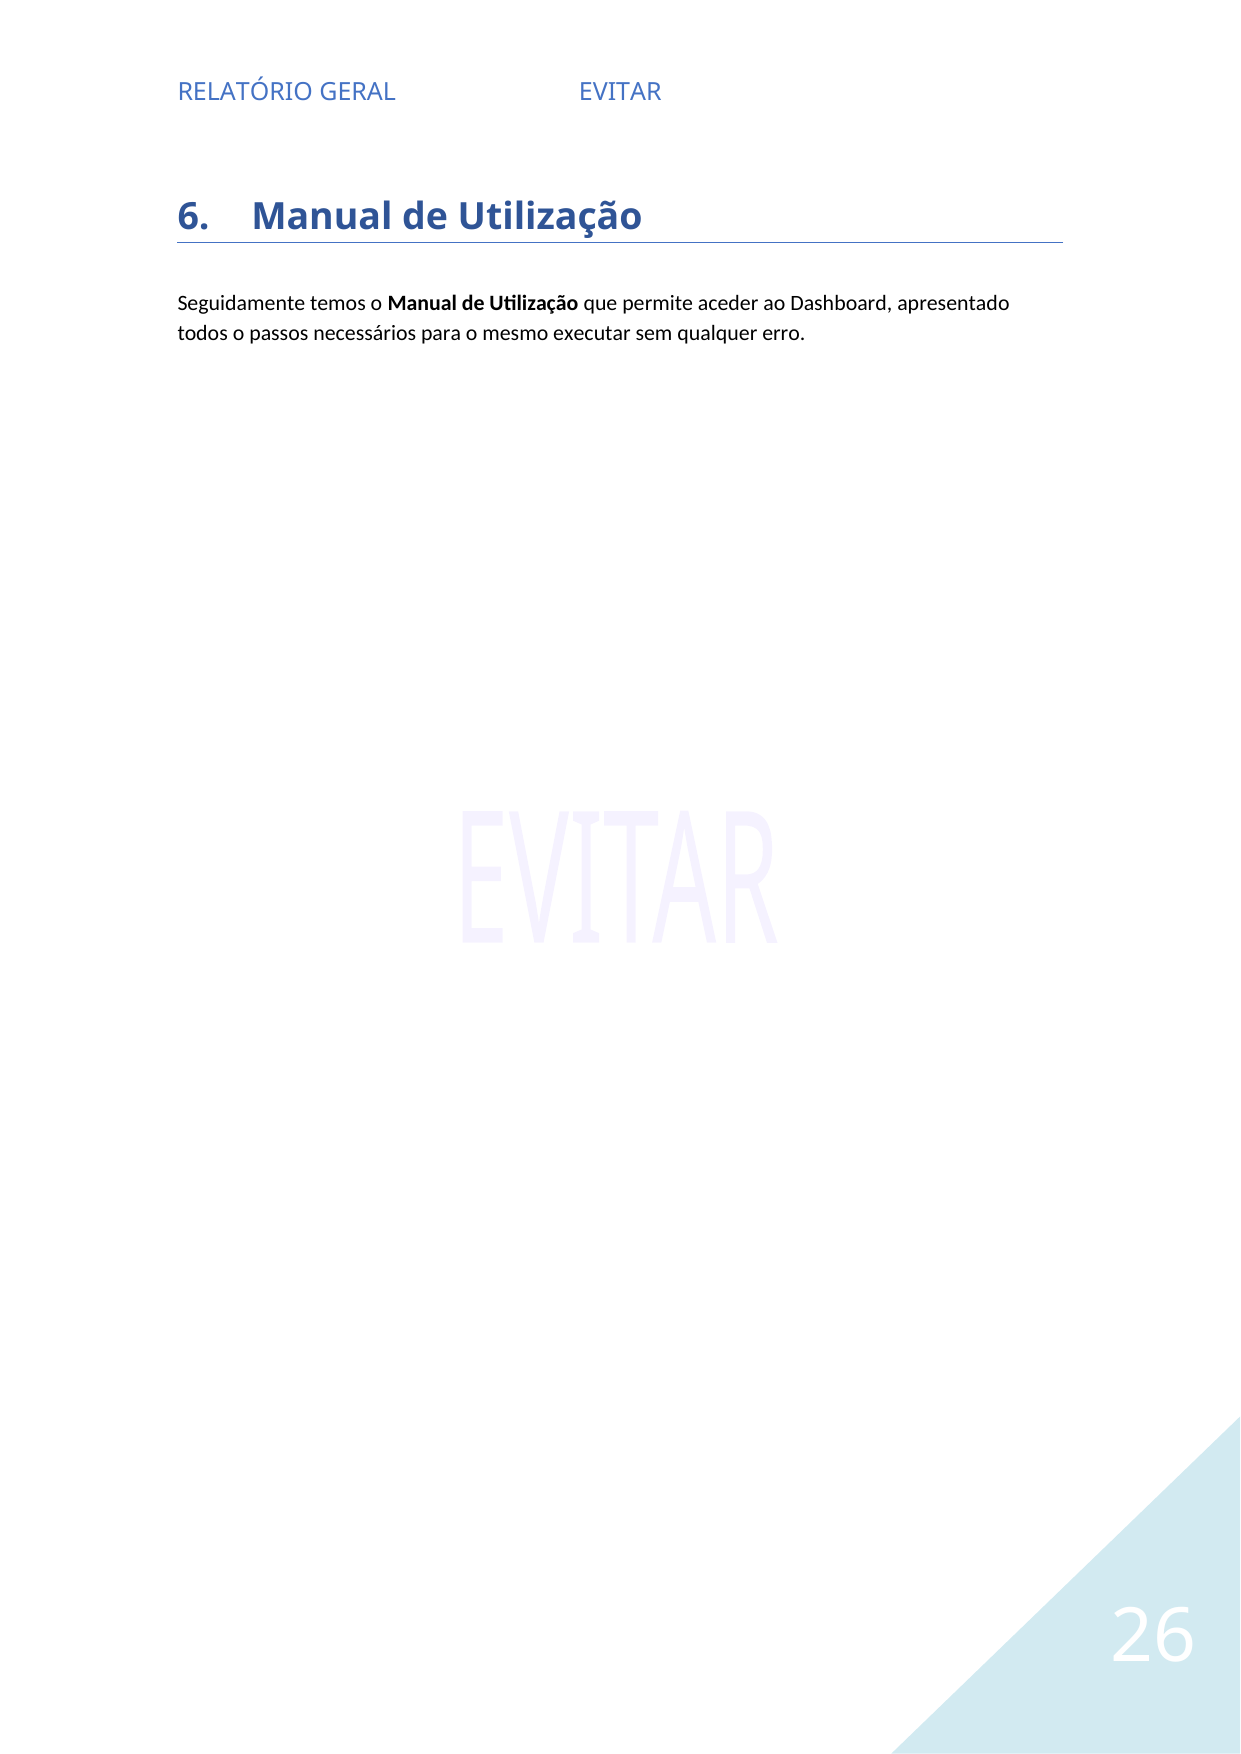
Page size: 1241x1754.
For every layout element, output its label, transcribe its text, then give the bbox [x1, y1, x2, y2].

subtitle Manual de Utilização [177, 189, 1063, 242]
text Seguidamente temos o Manual de Utilização que permite aceder ao Dashboard, apresentado todos o passos necessários para o mesmo executar sem qualquer erro. [177, 289, 1063, 345]
